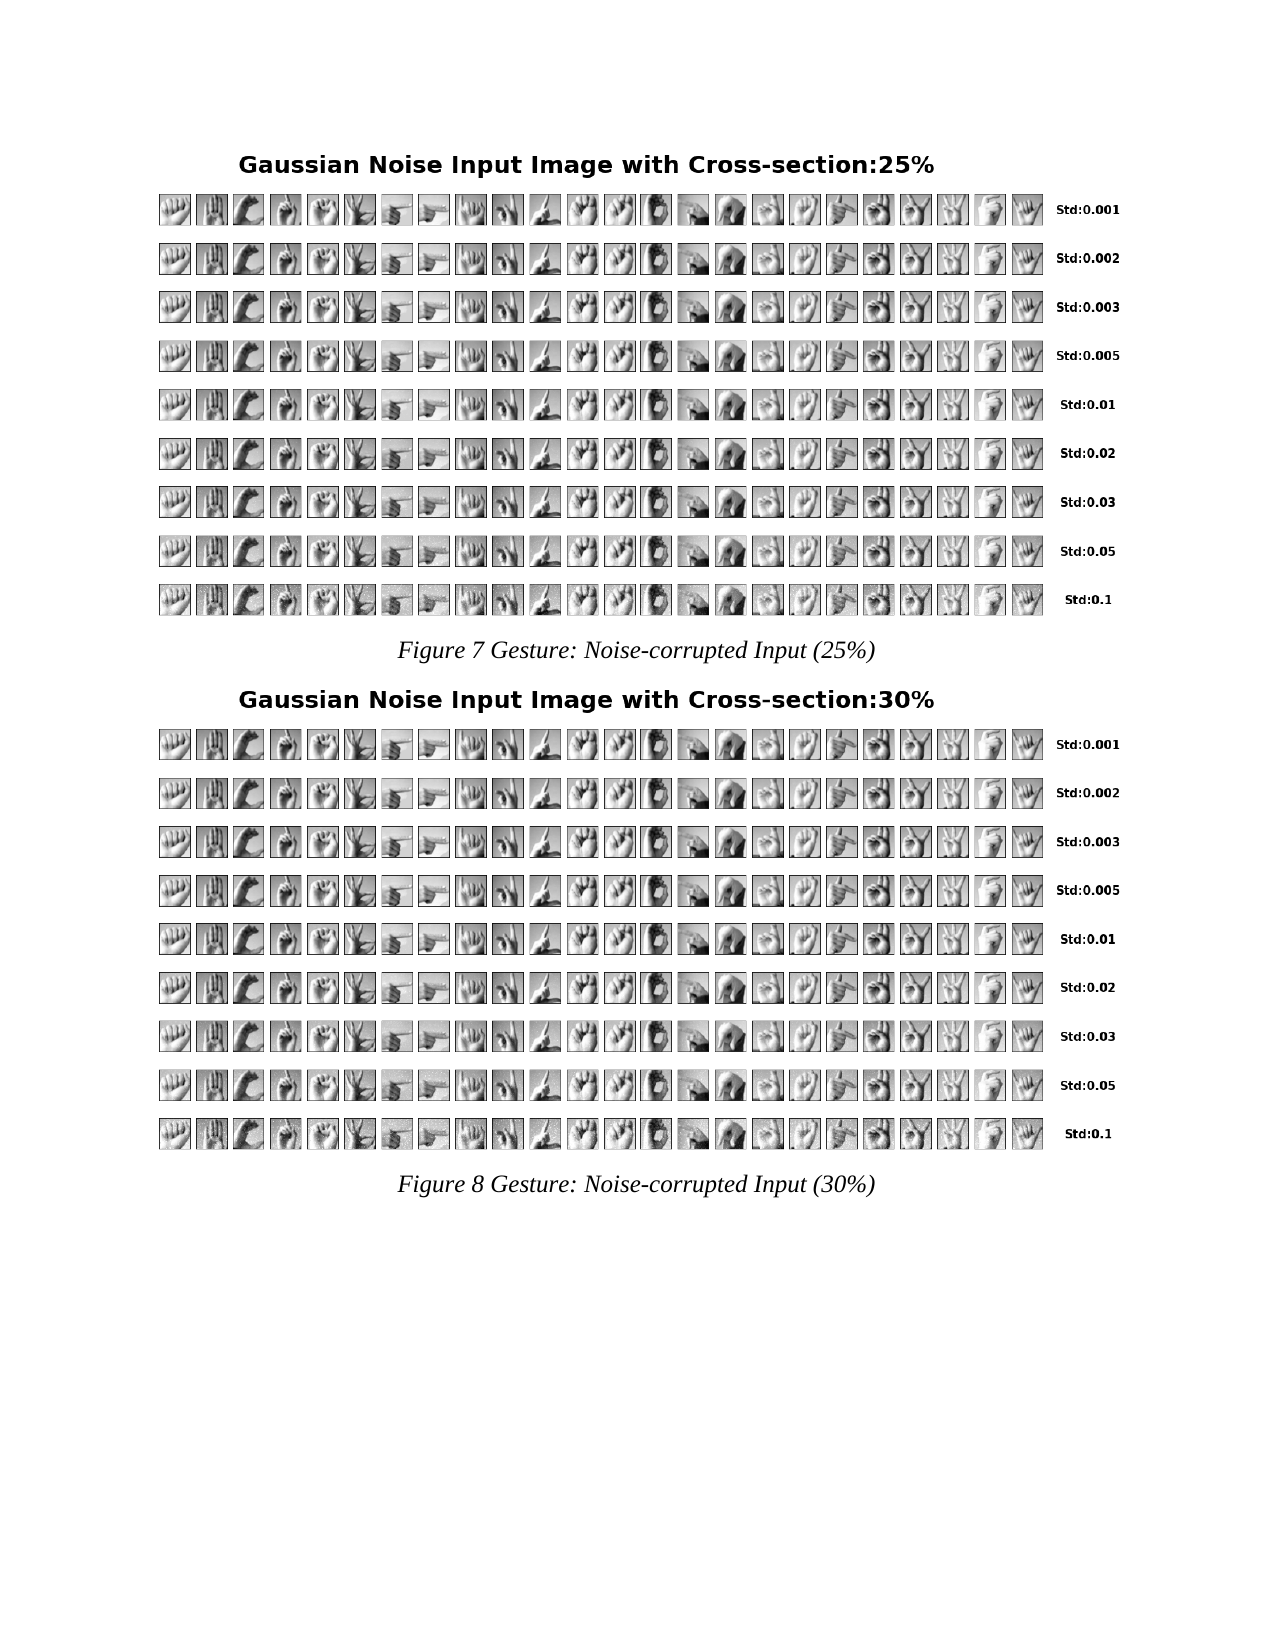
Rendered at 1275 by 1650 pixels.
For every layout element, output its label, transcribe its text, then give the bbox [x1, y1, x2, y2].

picture [150, 150, 1125, 623]
text Figure 7 Gesture: Noise-corrupted Input (25%) [150, 635, 1125, 663]
text Figure 8 Gesture: Noise-corrupted Input (30%) [150, 1169, 1125, 1198]
picture [150, 684, 1125, 1157]
